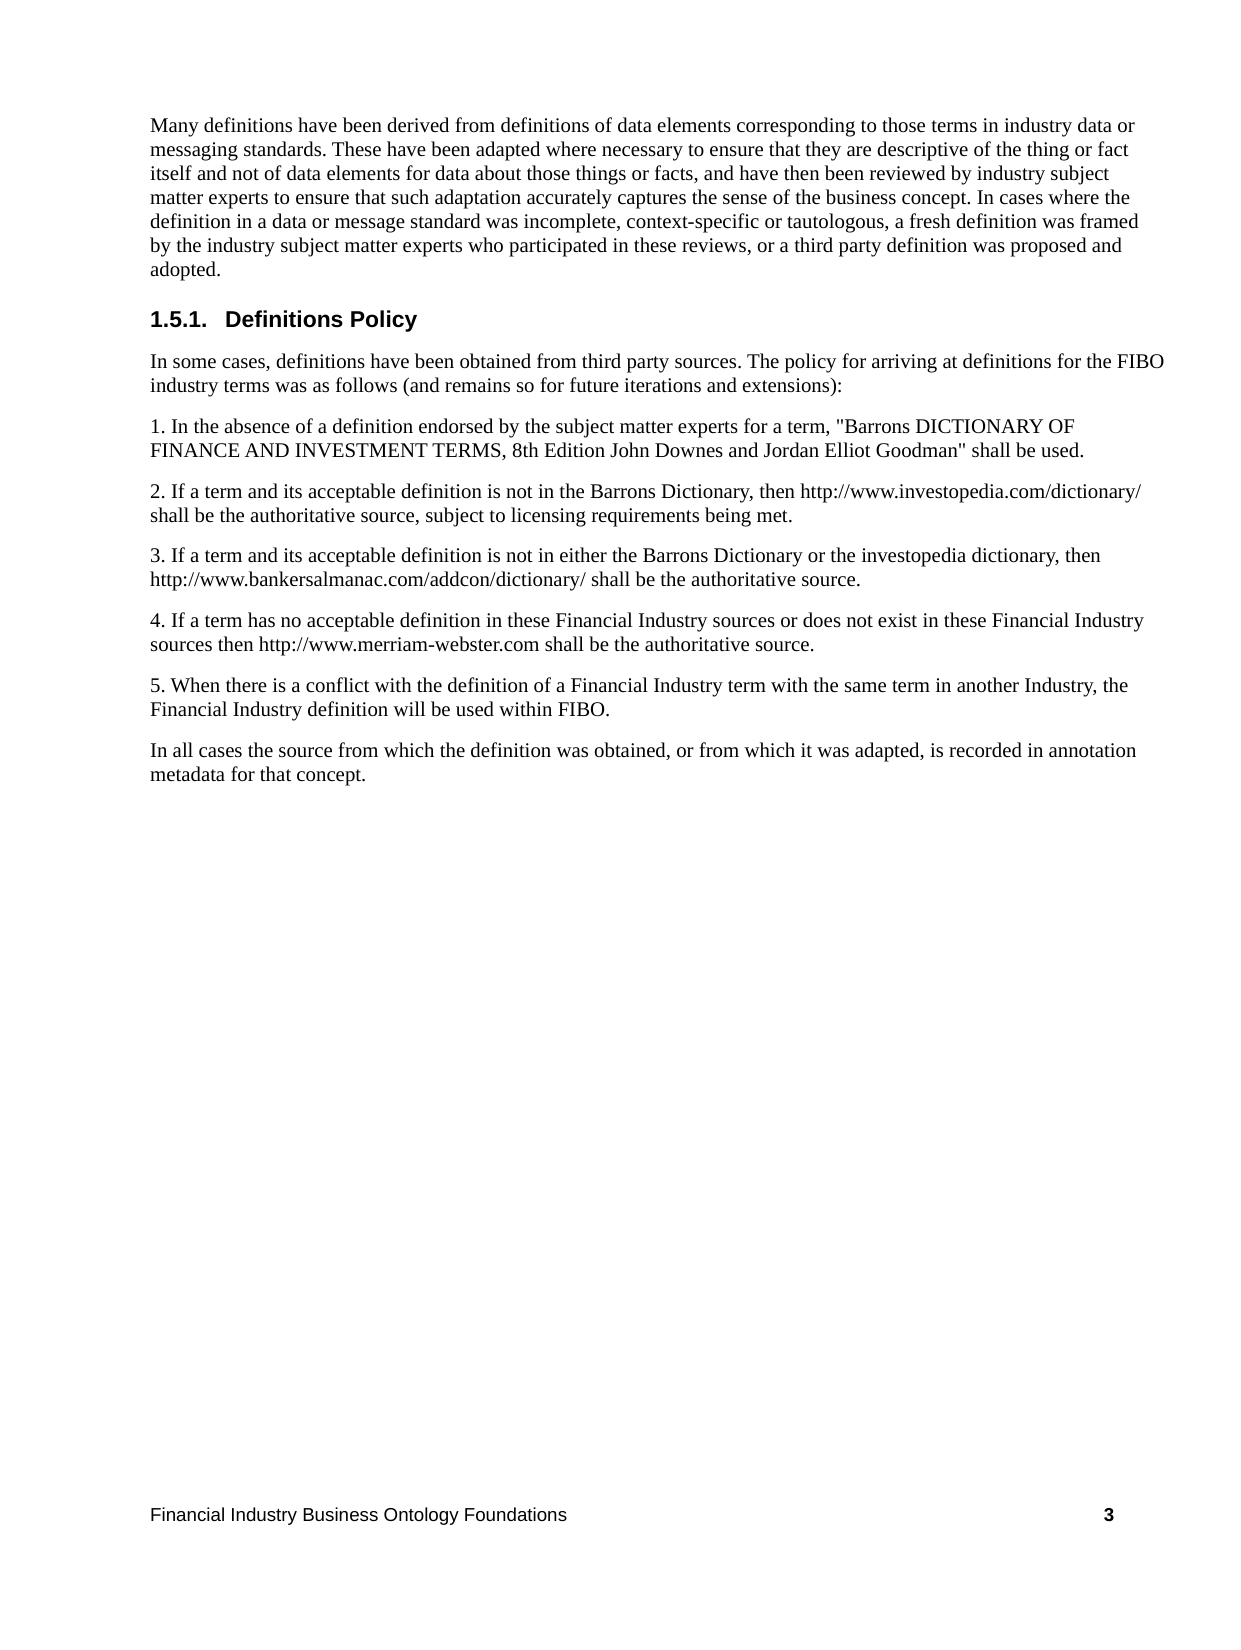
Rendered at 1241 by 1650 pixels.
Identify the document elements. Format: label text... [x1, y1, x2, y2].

text 1. In the absence of a definition endorsed by the subject matter experts for a term, "Barrons DICTIONARY OF FINANCE AND INVESTMENT TERMS, 8th Edition John Downes and Jordan Elliot Goodman" shall be used. [150, 414, 1165, 462]
text Many definitions have been derived from definitions of data elements corresponding to those terms in industry data or messaging standards. These have been adapted where necessary to ensure that they are descriptive of the thing or fact itself and not of data elements for data about those things or facts, and have then been reviewed by industry subject matter experts to ensure that such adaptation accurately captures the sense of the business concept. In cases where the definition in a data or message standard was incomplete, context-specific or tautologous, a fresh definition was framed by the industry subject matter experts who participated in these reviews, or a third party definition was proposed and adopted. [150, 112, 1165, 281]
subtitle 1.5.1. Definitions Policy [150, 306, 1165, 332]
text In some cases, definitions have been obtained from third party sources. The policy for arriving at definitions for the FIBO industry terms was as follows (and remains so for future iterations and extensions): [150, 349, 1165, 397]
text 4. If a term has no acceptable definition in these Financial Industry sources or does not exist in these Financial Industry sources then http://www.merriam-webster.com shall be the authoritative source. [150, 608, 1165, 656]
text 2. If a term and its acceptable definition is not in the Barrons Dictionary, then http://www.investopedia.com/dictionary/ shall be the authoritative source, subject to licensing requirements being met. [150, 478, 1165, 527]
text 3. If a term and its acceptable definition is not in either the Barrons Dictionary or the investopedia dictionary, then http://www.bankersalmanac.com/addcon/dictionary/ shall be the authoritative source. [150, 543, 1165, 591]
text In all cases the source from which the definition was obtained, or from which it was adapted, is recorded in annotation metadata for that concept. [150, 738, 1165, 786]
text 5. When there is a conflict with the definition of a Financial Industry term with the same term in another Industry, the Financial Industry definition will be used within FIBO. [150, 673, 1165, 721]
